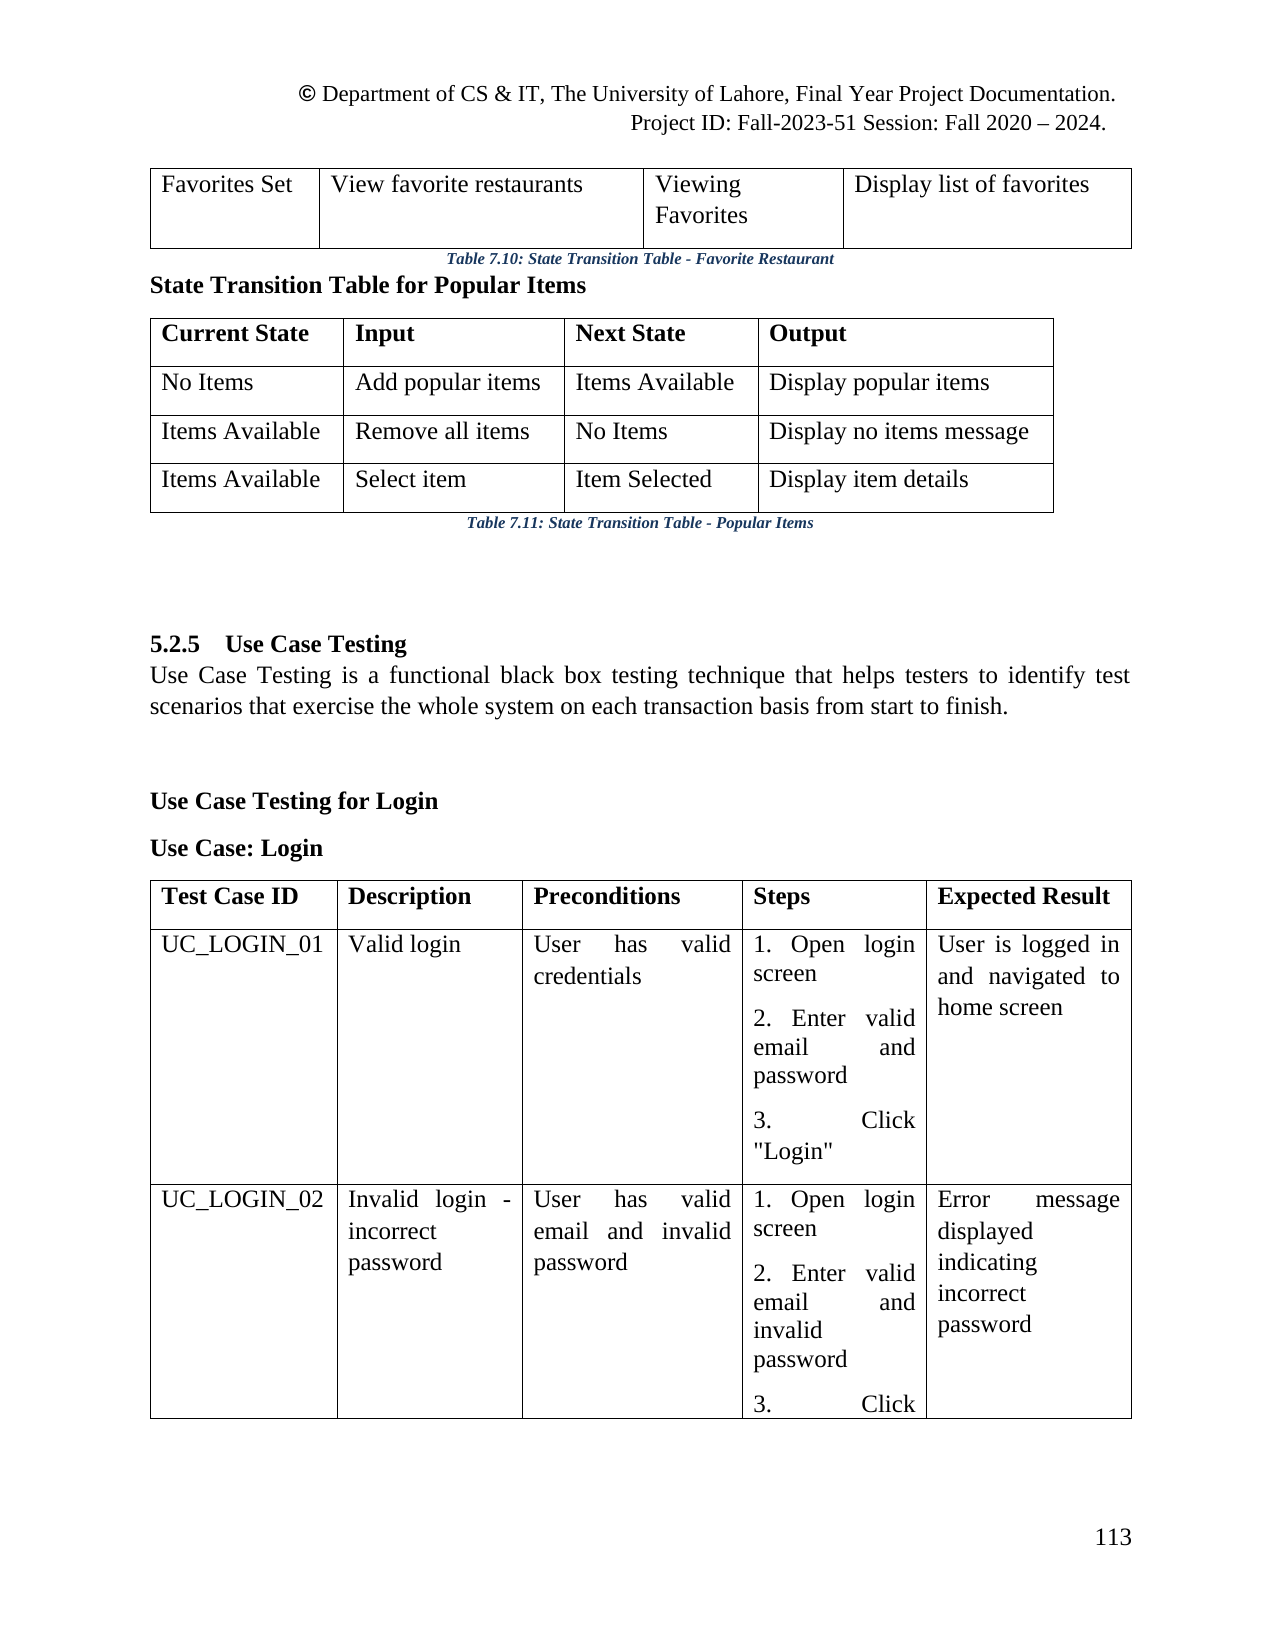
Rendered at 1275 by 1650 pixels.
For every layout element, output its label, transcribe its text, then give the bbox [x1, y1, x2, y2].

text Use Case Testing is a functional black box testing technique that helps testers to identify test scenarios that exercise the whole system on each transaction basis from start to finish. [149, 660, 1132, 720]
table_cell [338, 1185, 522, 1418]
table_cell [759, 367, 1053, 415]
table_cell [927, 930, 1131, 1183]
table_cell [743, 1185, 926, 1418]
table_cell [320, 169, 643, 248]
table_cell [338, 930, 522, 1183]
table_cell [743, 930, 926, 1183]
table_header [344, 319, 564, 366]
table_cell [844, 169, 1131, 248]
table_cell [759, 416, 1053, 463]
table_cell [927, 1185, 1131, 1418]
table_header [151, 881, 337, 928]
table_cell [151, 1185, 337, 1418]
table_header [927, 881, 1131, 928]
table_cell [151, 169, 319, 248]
text Use Case: Login [149, 833, 1132, 862]
text Use Case Testing for Login [149, 786, 1132, 814]
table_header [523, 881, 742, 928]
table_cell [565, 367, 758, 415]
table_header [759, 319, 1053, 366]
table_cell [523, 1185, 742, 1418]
subtitle Table 7.10: State Transition Table - Favorite Restaurant [150, 249, 1132, 268]
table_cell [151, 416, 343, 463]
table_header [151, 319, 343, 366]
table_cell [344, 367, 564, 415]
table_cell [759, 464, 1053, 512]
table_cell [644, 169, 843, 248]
text State Transition Table for Popular Items [149, 270, 1132, 298]
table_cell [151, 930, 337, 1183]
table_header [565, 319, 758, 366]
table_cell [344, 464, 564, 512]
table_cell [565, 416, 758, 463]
subtitle Table 7.11: State Transition Table - Popular Items [150, 513, 1132, 532]
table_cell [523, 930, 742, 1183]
subtitle Use Case Testing [150, 629, 1132, 658]
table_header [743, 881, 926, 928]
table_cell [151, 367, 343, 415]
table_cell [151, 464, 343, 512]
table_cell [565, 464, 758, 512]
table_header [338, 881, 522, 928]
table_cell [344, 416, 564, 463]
